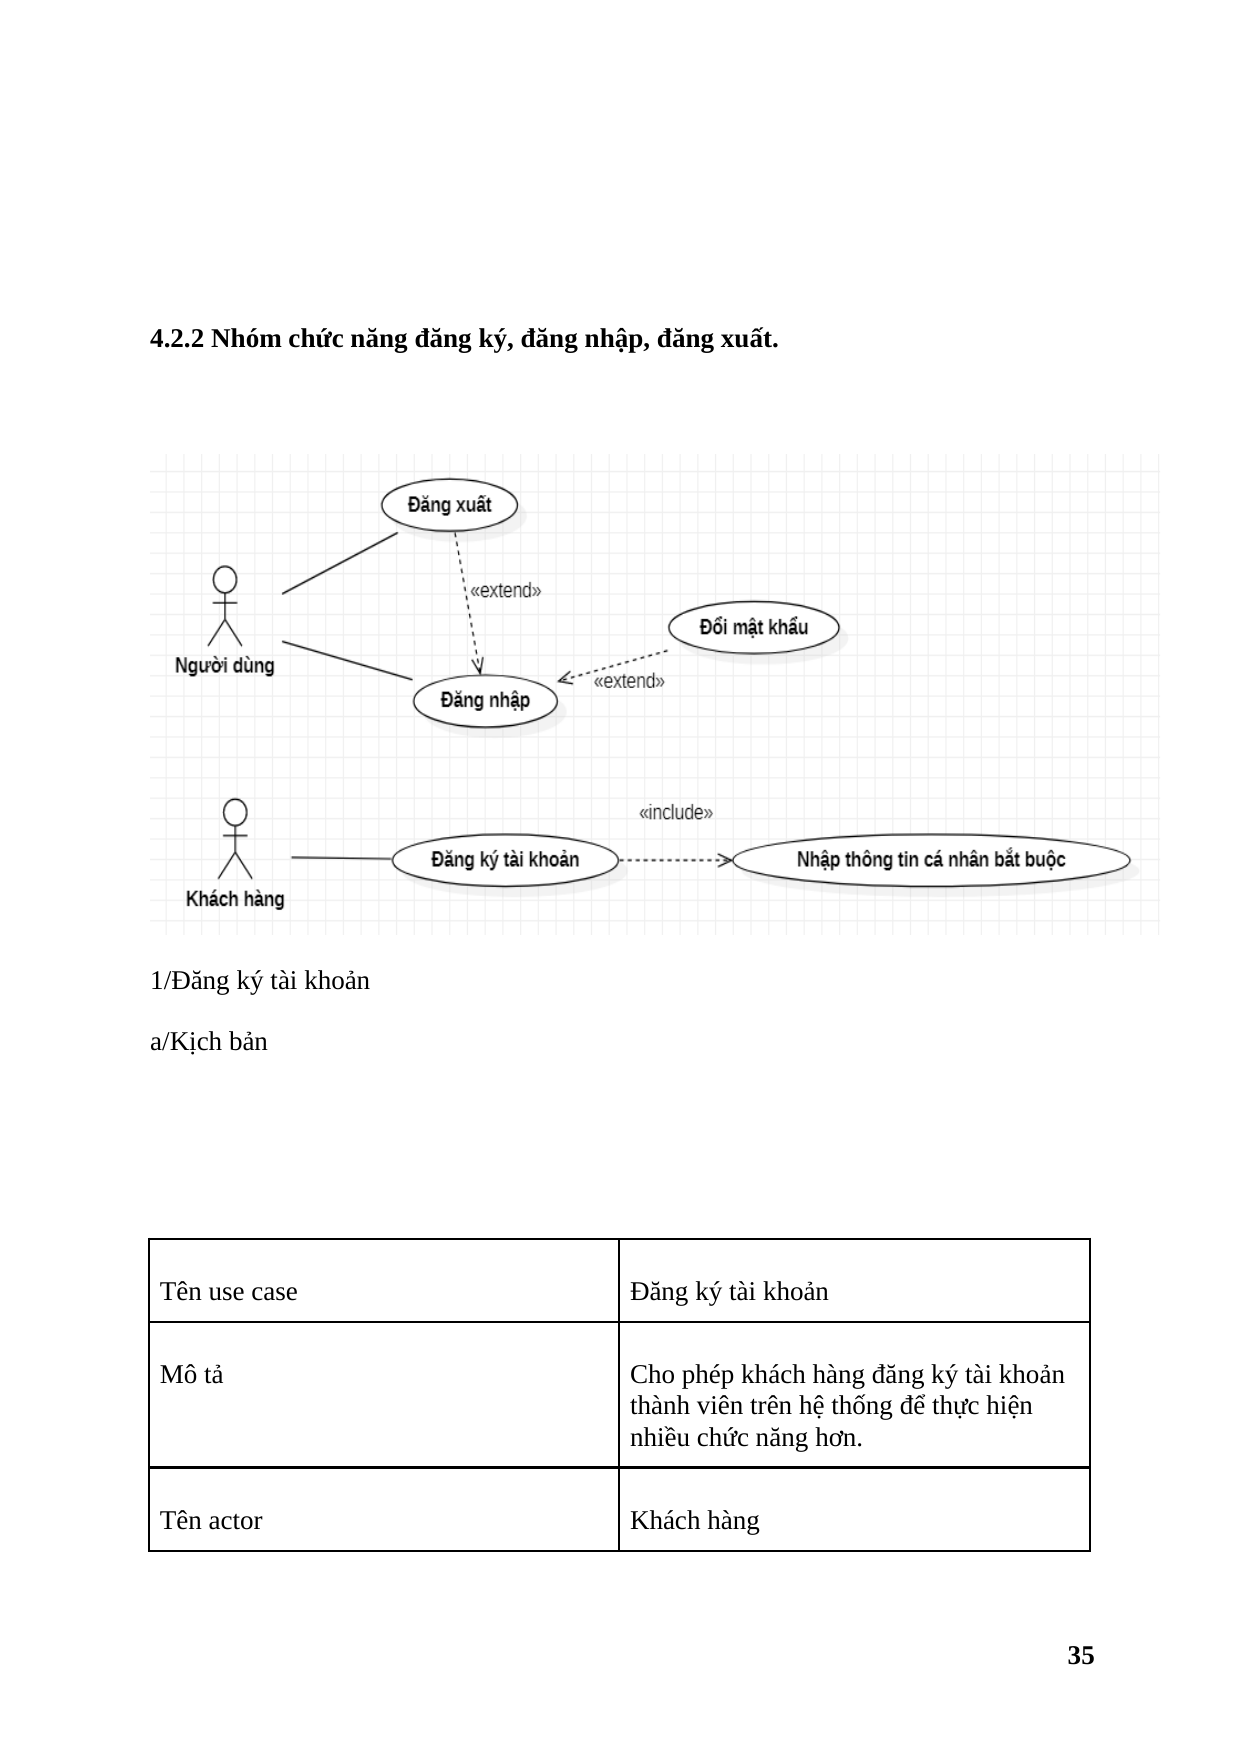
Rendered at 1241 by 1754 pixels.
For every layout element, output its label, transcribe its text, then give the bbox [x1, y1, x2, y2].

text a/Kịch bản [150, 1025, 1094, 1056]
table_cell Cho phép khách hàng đăng ký tài khoản thành viên trên hệ thống để thực hiện nhiều chức năng hơn. [620, 1323, 1089, 1466]
table_cell Khách hàng [620, 1469, 1089, 1549]
table_cell Tên actor [150, 1469, 618, 1549]
table_header Đăng ký tài khoản [620, 1240, 1089, 1321]
picture [150, 454, 1160, 935]
subtitle 4.2.2 Nhóm chức năng đăng ký, đăng nhập, đăng xuất. [150, 322, 1094, 353]
table_cell Mô tả [150, 1323, 618, 1466]
subtitle 1/Đăng ký tài khoản [150, 964, 1094, 995]
table_header Tên use case [150, 1240, 618, 1321]
